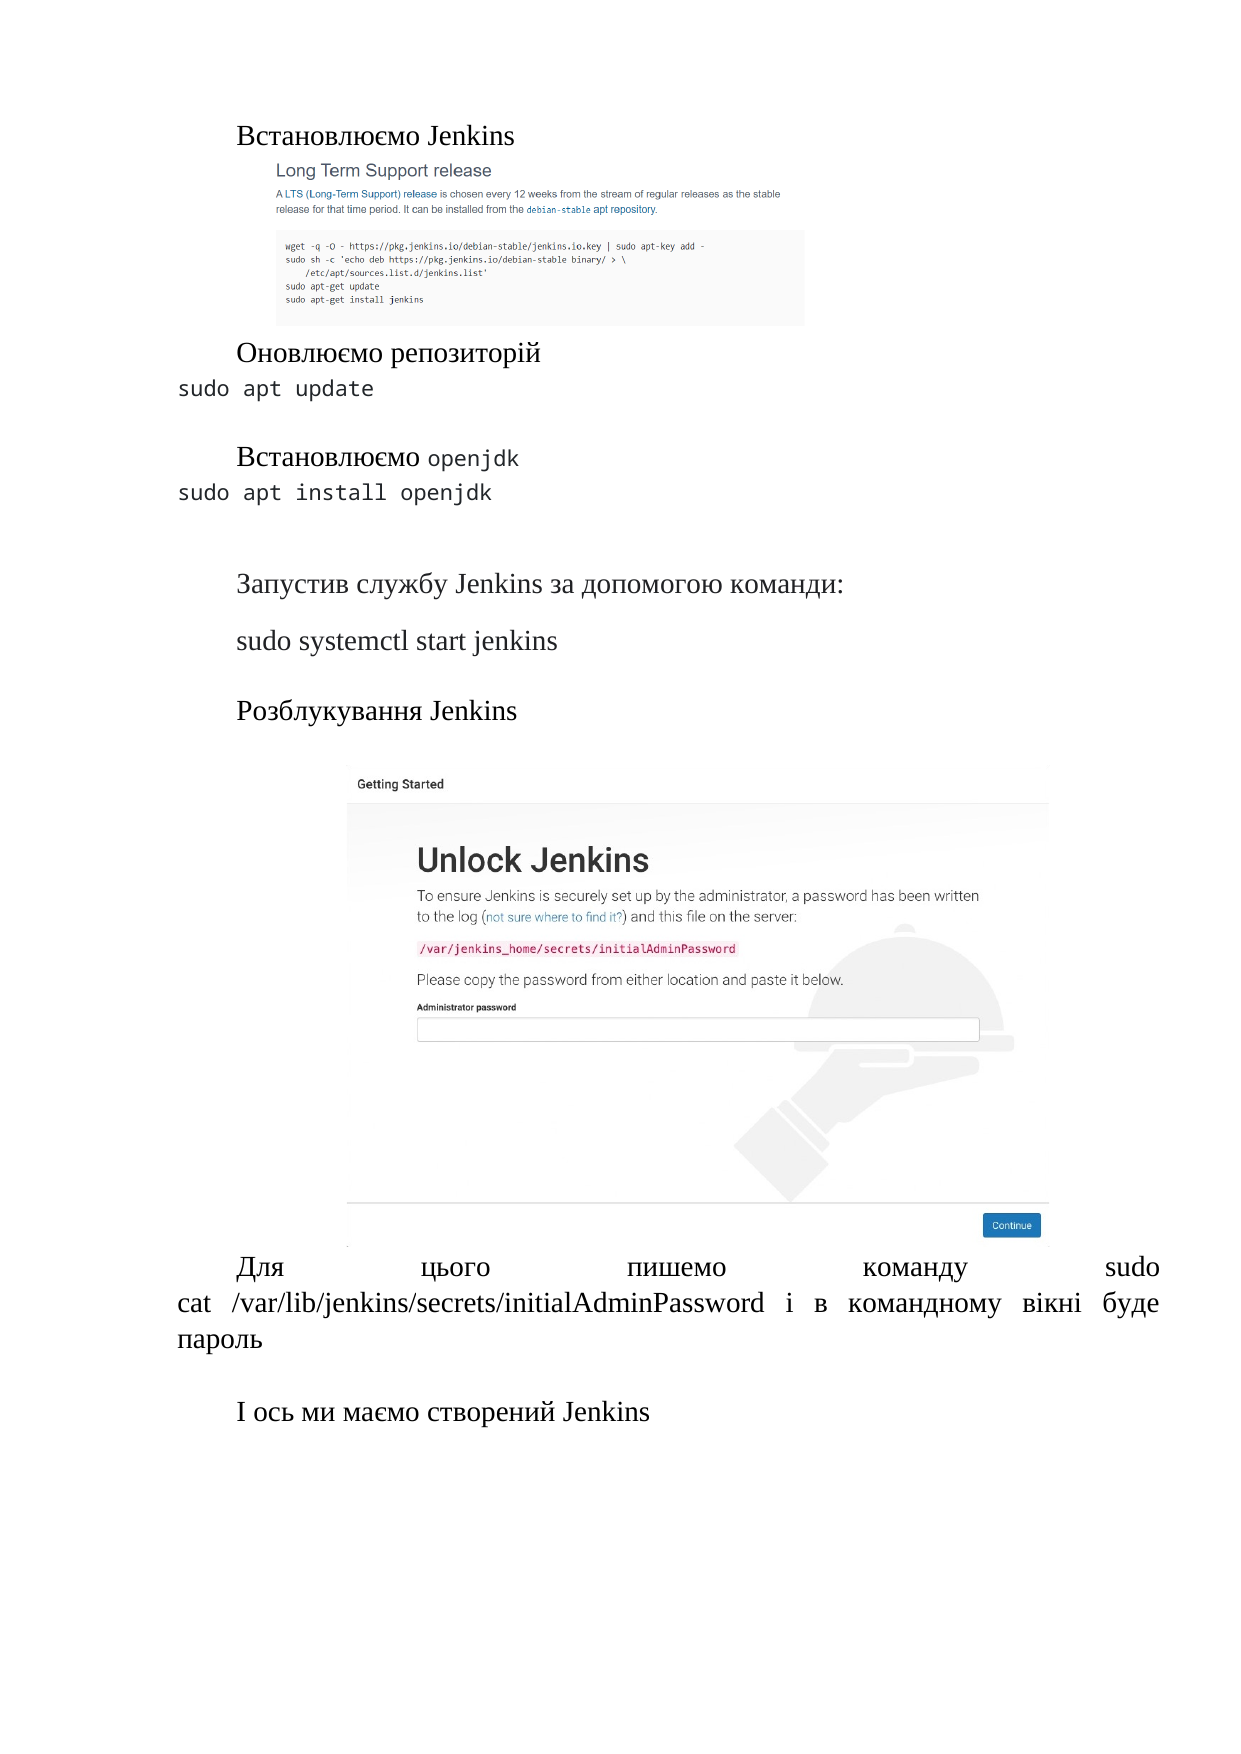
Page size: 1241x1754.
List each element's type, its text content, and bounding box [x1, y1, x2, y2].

picture [346, 765, 1050, 1247]
text sudo apt update [177, 373, 1160, 403]
text Запустив службу Jenkins за допомогою команди: [177, 544, 1160, 600]
list І ось ми маємо створений Jenkins [177, 1394, 1160, 1427]
list Для цього пишемо команду sudo cat /var/lib/jenkins/secrets/initialAdminPassword і в командному вікні буде пароль [177, 1249, 1160, 1285]
list Оновлюємо репозиторій [177, 336, 1160, 369]
list Для цього пишемо команду sudo cat /var/lib/jenkins/secrets/initialAdminPassword і в командному вікні буде пароль [177, 1319, 1160, 1355]
list Розблукування Jenkins [177, 693, 1160, 726]
list Встановлюємо openjdk [177, 439, 1160, 473]
list Встановлюємо Jenkins [177, 118, 1160, 152]
picture [236, 154, 809, 333]
text sudo apt install openjdk [177, 477, 1160, 506]
text sudo systemctl start jenkins [177, 600, 1160, 656]
